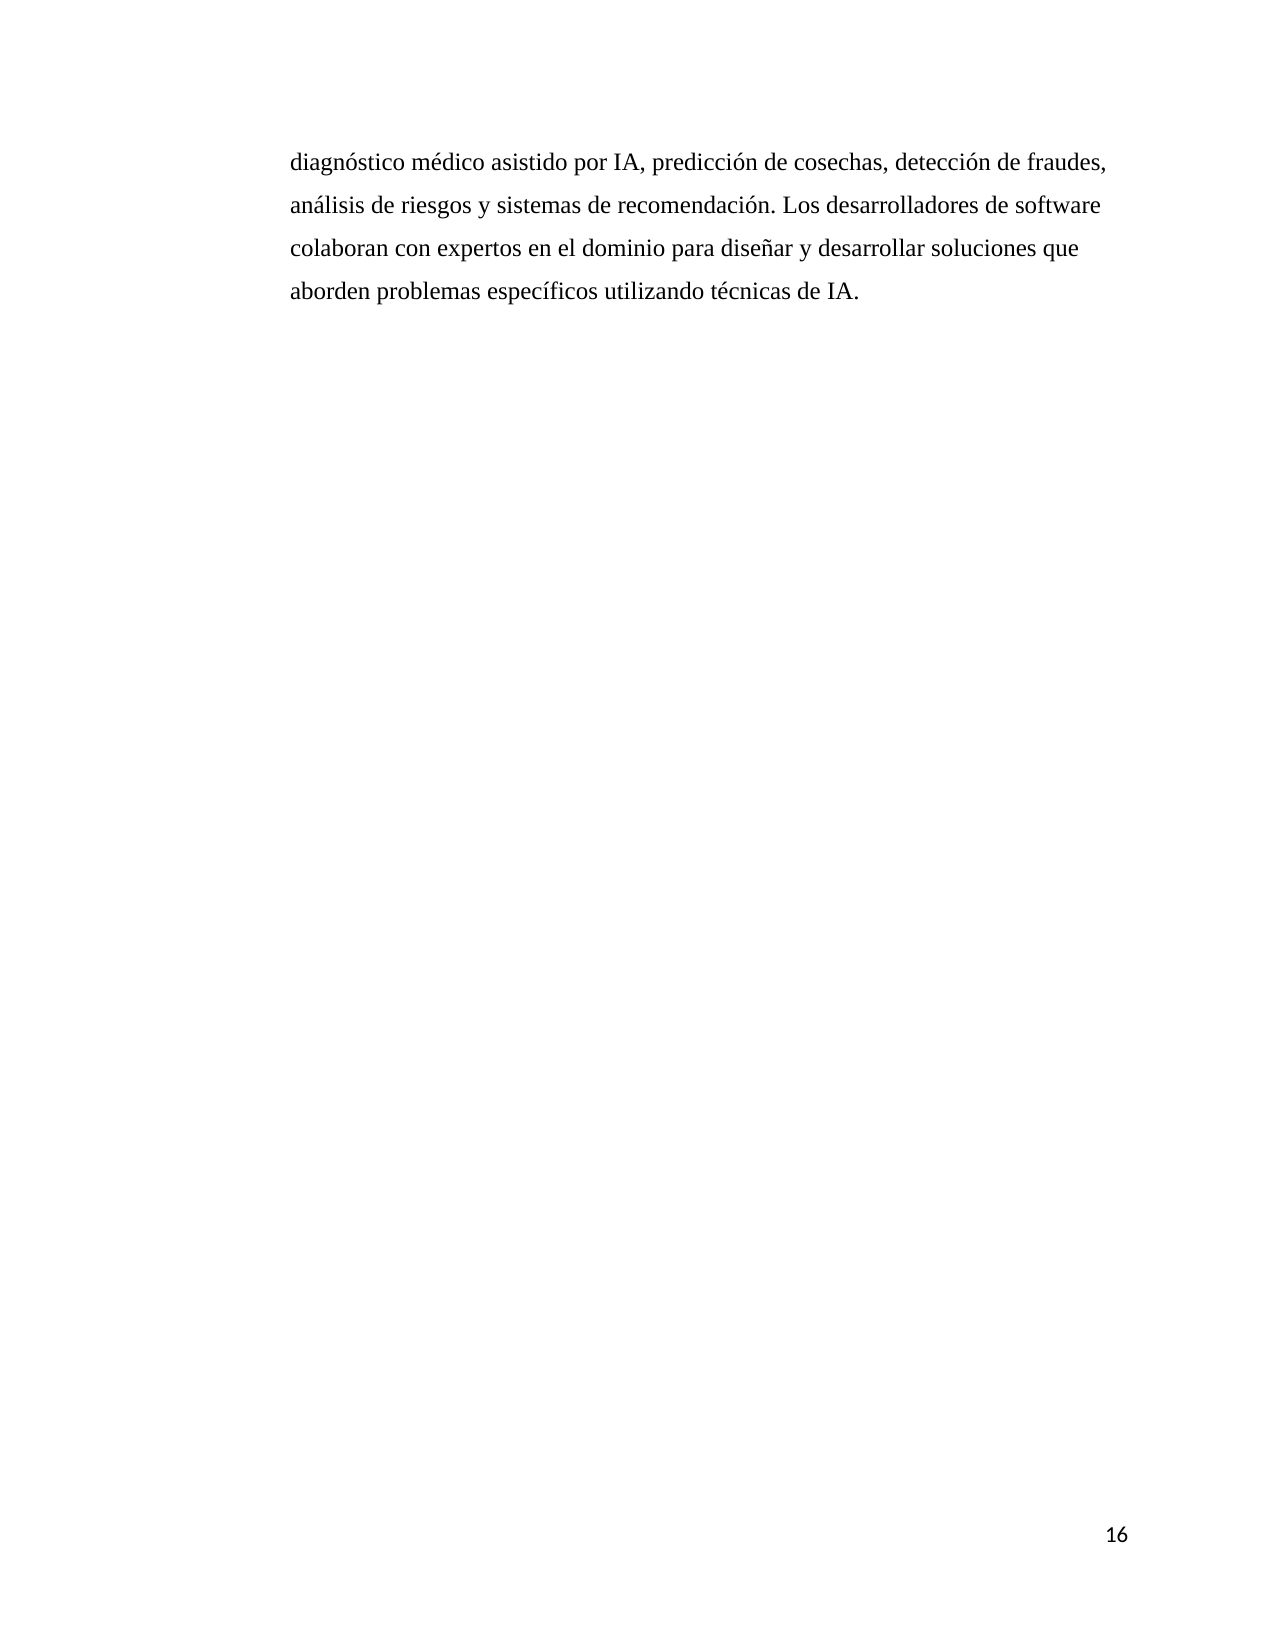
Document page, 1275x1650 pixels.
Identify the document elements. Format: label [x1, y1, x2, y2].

list [215, 147, 1128, 305]
